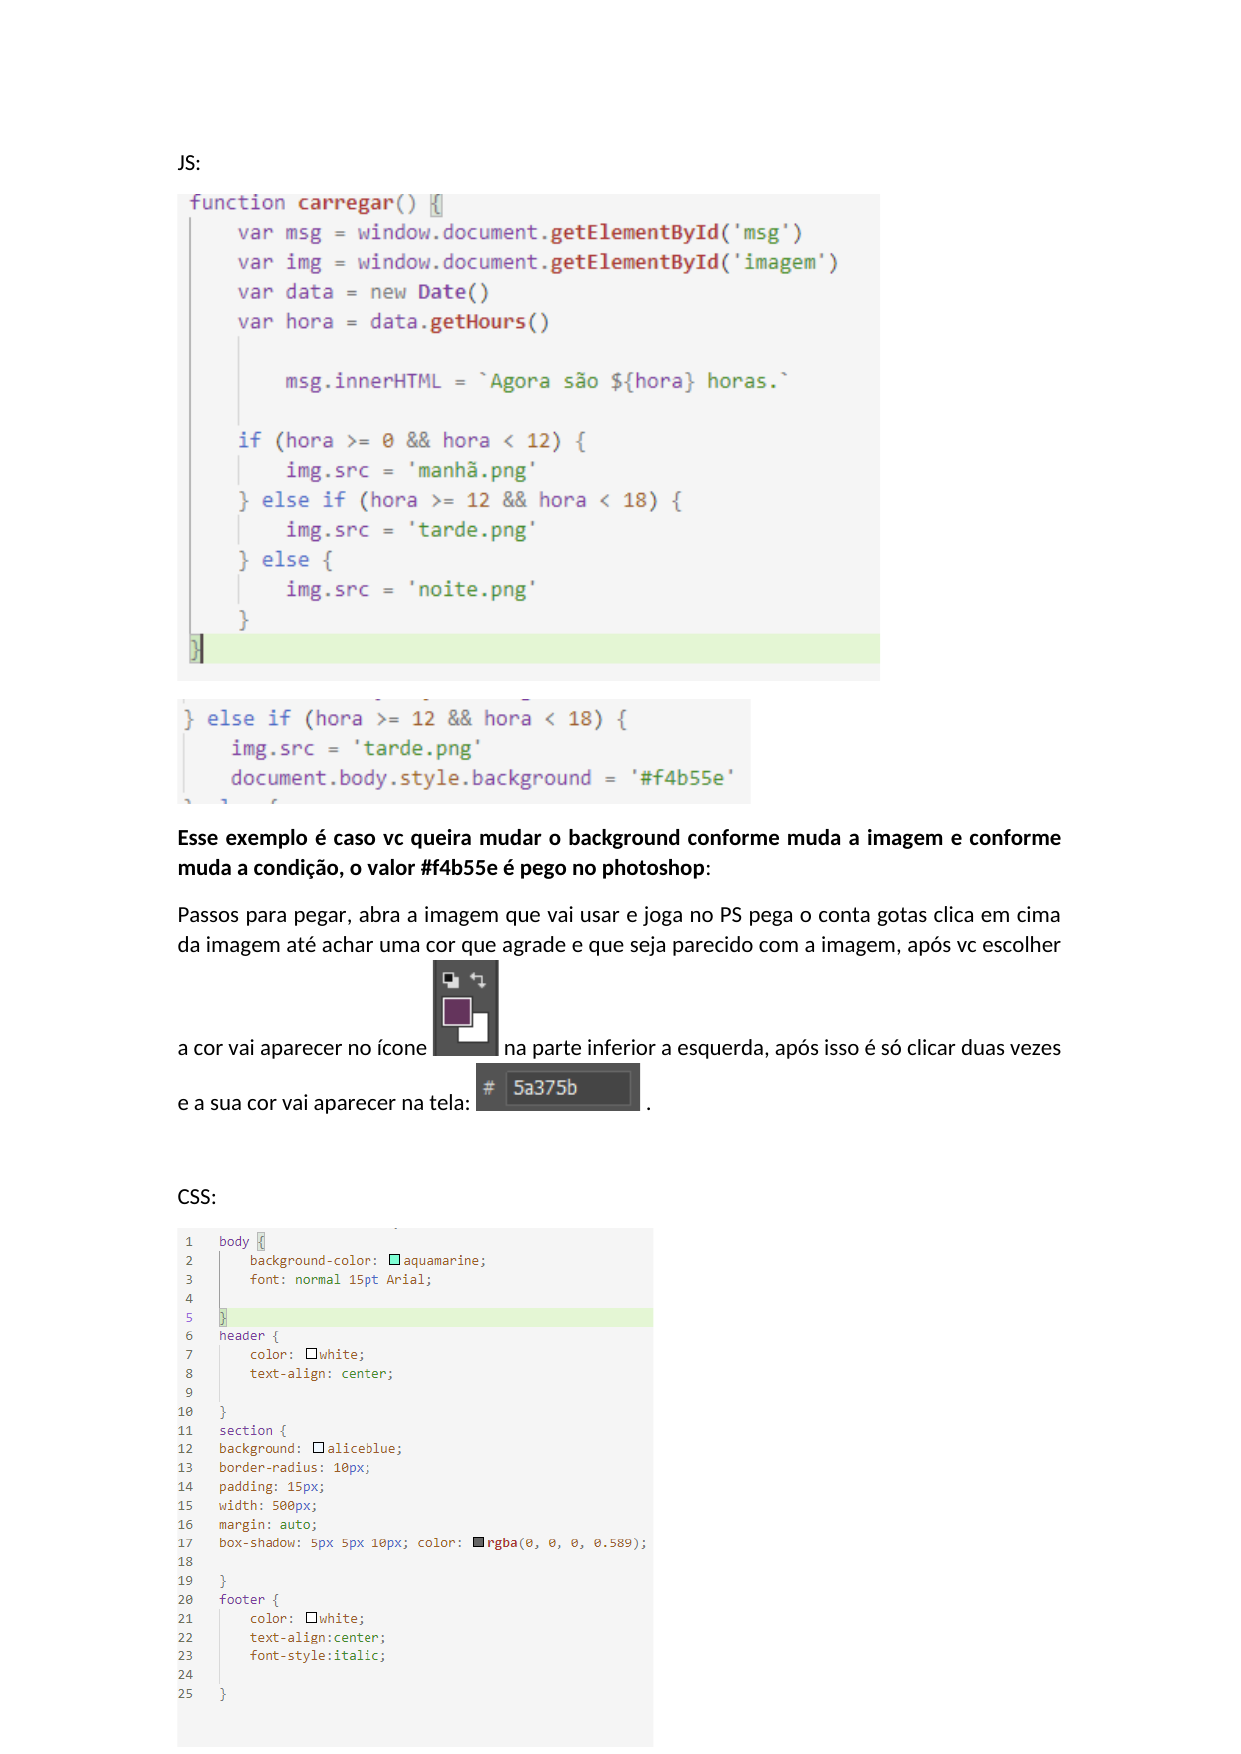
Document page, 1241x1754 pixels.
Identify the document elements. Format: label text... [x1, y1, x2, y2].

text JS: [177, 148, 1063, 176]
picture [177, 1228, 654, 1747]
picture [177, 194, 881, 681]
picture [476, 1063, 641, 1111]
text Passos para pegar, abra a imagem que vai usar e joga no PS pega o conta gotas clica em cima da imagem até achar uma cor que agrade e que seja parecido com a imagem, após vc escolher a cor vai aparecer no ícone na parte inferior a esquerda, após isso é só clicar duas vezes e a sua cor vai aparecer na tela: . [177, 900, 1063, 1116]
picture [177, 699, 751, 804]
text Esse exemplo é caso vc queira mudar o background conforme muda a imagem e conforme muda a condição, o valor #f4b55e é pego no photoshop: [177, 823, 1063, 881]
picture [432, 960, 499, 1056]
text CSS: [177, 1182, 1063, 1210]
